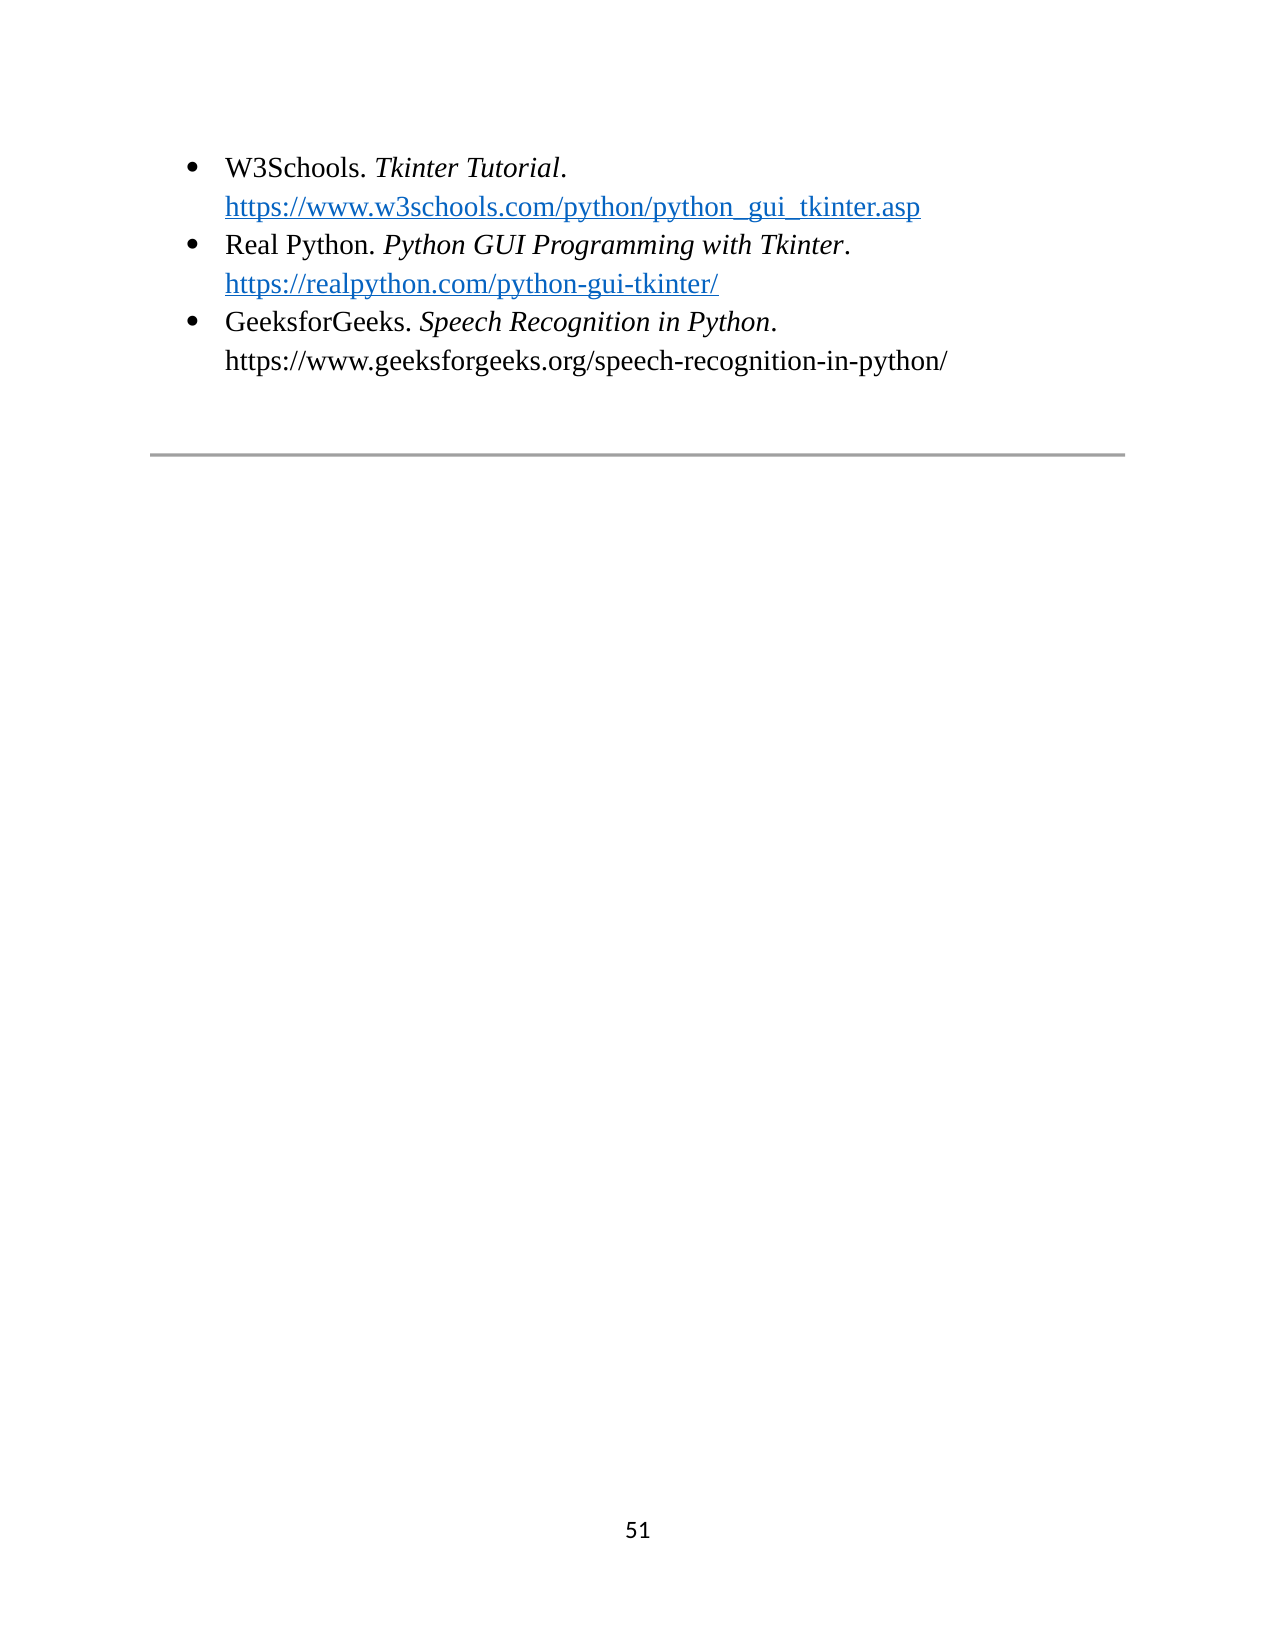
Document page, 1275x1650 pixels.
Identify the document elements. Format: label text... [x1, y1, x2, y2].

list GeeksforGeeks. Speech Recognition in Python. https://www.geeksforgeeks.org/speech-recognition-in-python/ [187, 304, 1125, 377]
list Real Python. Python GUI Programming with Tkinter. https://realpython.com/python-gui-tkinter/ [187, 227, 1125, 299]
list W3Schools. Tkinter Tutorial. https://www.w3schools.com/python/python_gui_tkinter.asp [187, 150, 1125, 222]
